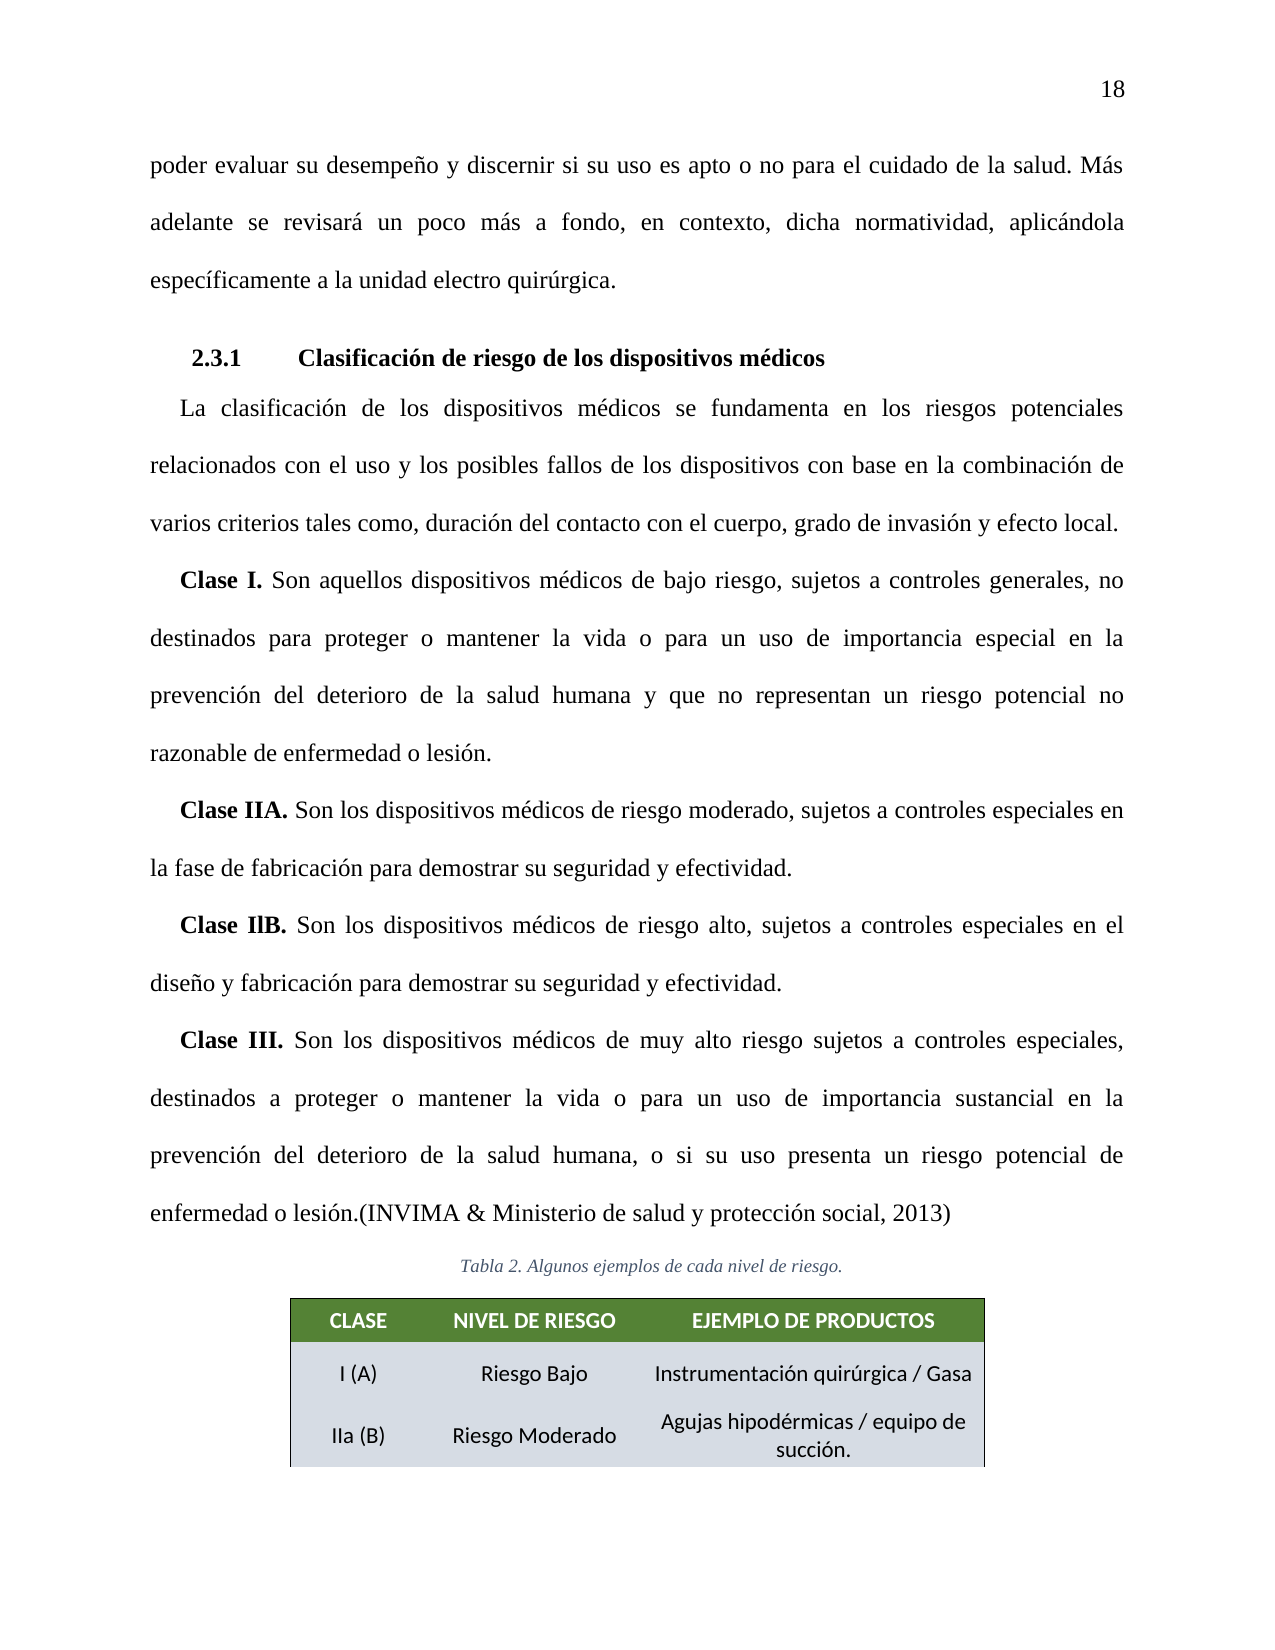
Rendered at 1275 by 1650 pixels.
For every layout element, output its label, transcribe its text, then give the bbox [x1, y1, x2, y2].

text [150, 150, 1125, 294]
subtitle Clasificación de riesgo de los dispositivos médicos [150, 343, 1125, 372]
text Clase III. Son los dispositivos médicos de muy alto riesgo sujetos a controles especiales, destinados a proteger o mantener la vida o para un uso de importancia sustancial en la prevención del deterioro de la salud humana, o si su uso presenta un riesgo potencial de enfermedad o lesión.(INVIMA & Ministerio de salud y protección social, 2013) [150, 1025, 1125, 1227]
table_header EJEMPLO DE PRODUCTOS [643, 1299, 984, 1342]
text Tabla 2. Algunos ejemplos de cada nivel de riesgo. [150, 1255, 1125, 1277]
text La clasificación de los dispositivos médicos se fundamenta en los riesgos potenciales relacionados con el uso y los posibles fallos de los dispositivos con base en la combinación de varios criterios tales como, duración del contacto con el cuerpo, grado de invasión y efecto local. [150, 393, 1125, 537]
text Clase IlB. Son los dispositivos médicos de riesgo alto, sujetos a controles especiales en el diseño y fabricación para demostrar su seguridad y efectividad. [150, 910, 1125, 997]
table_cell IIa (B) [291, 1404, 426, 1467]
table_cell I (A) [291, 1342, 426, 1404]
table_cell Riesgo Bajo [426, 1342, 643, 1404]
text Clase I. Son aquellos dispositivos médicos de bajo riesgo, sujetos a controles generales, no destinados para proteger o mantener la vida o para un uso de importancia especial en la prevención del deterioro de la salud humana y que no representan un riesgo potencial no razonable de enfermedad o lesión. [150, 565, 1125, 767]
table_cell Instrumentación quirúrgica / Gasa [643, 1342, 984, 1404]
table_header NIVEL DE RIESGO [426, 1299, 643, 1342]
table_cell Riesgo Moderado [426, 1404, 643, 1467]
table_cell Agujas hipodérmicas / equipo de succión. [643, 1404, 984, 1467]
text Clase IIA. Son los dispositivos médicos de riesgo moderado, sujetos a controles especiales en la fase de fabricación para demostrar su seguridad y efectividad. [150, 795, 1125, 882]
table_header CLASE [291, 1299, 426, 1342]
